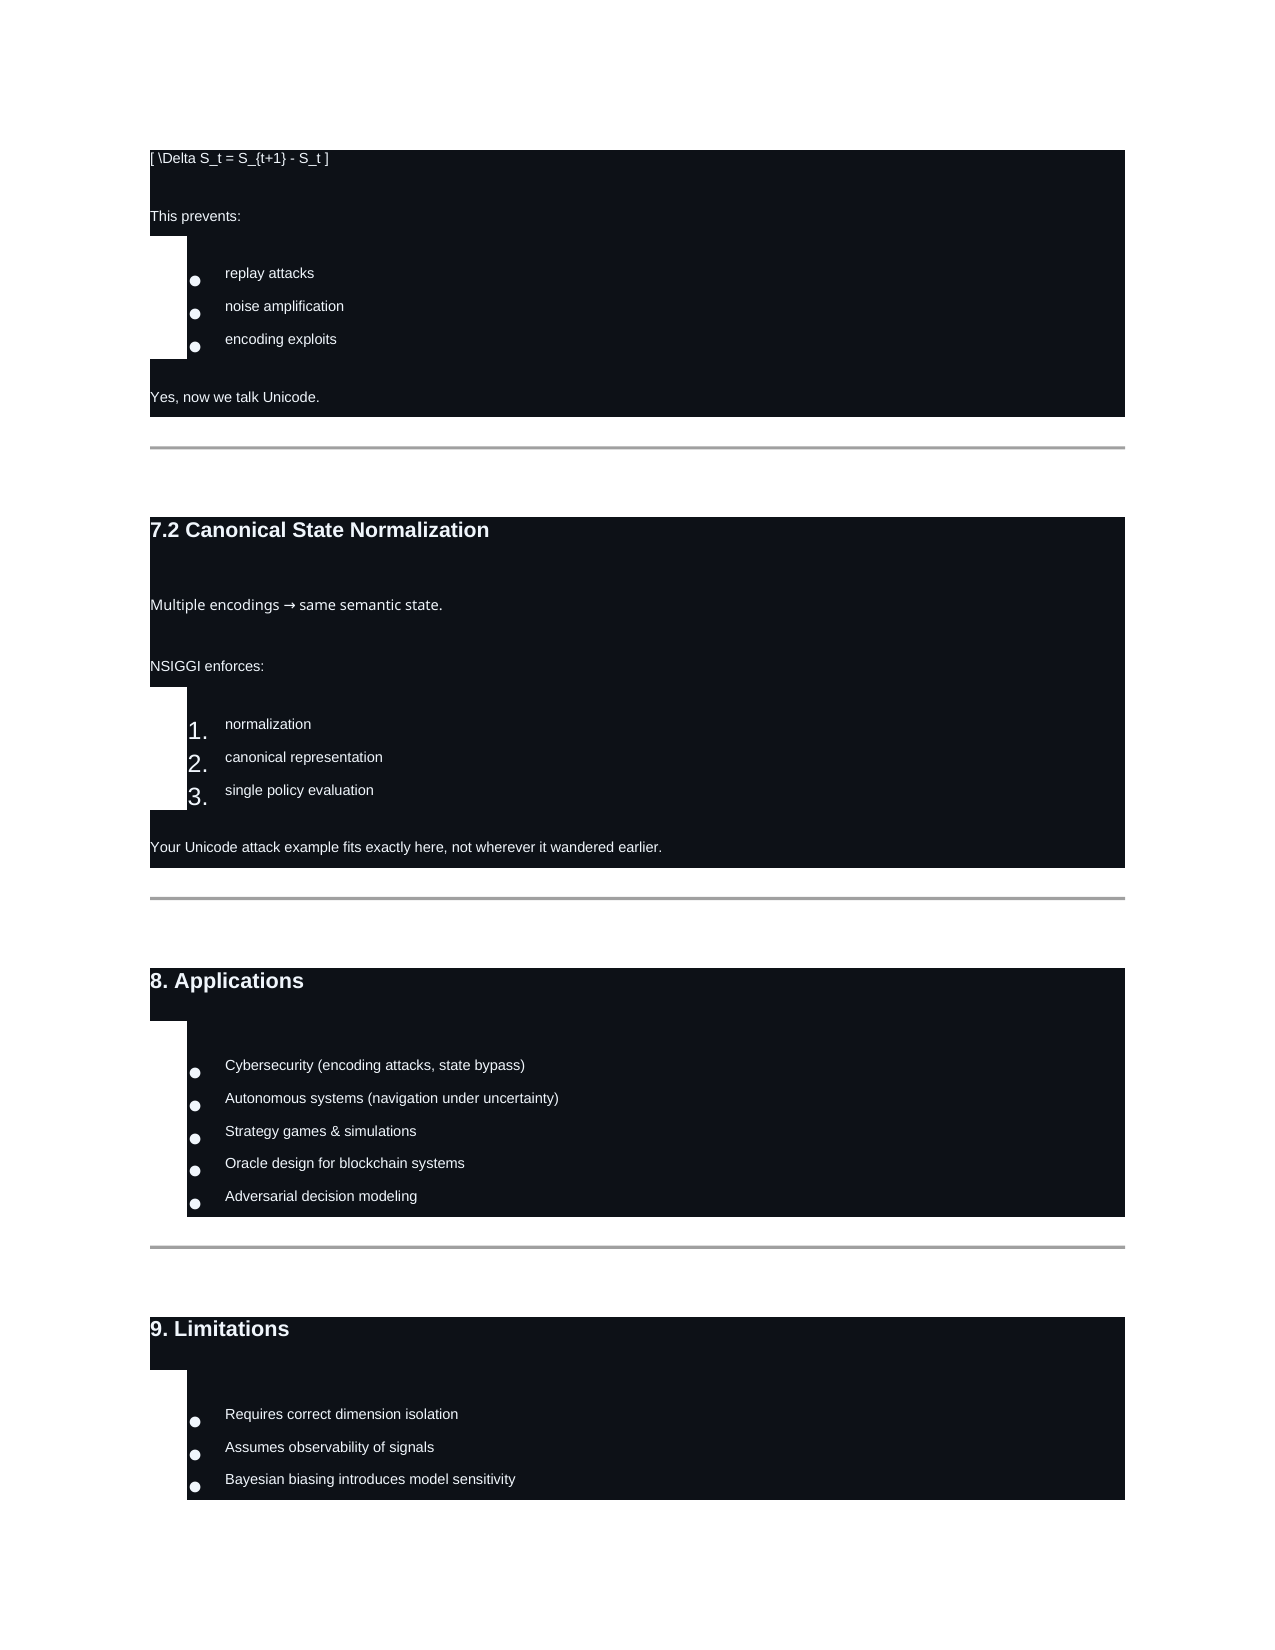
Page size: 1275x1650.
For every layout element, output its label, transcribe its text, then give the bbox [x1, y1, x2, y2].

text NSIGGI enforces: [150, 658, 1125, 687]
list noise amplification [187, 298, 1125, 327]
list replay attacks [187, 265, 1125, 294]
text [ \Delta S_t = S_{t+1} - S_t ] [150, 150, 1125, 179]
text Yes, now we talk Unicode. [150, 388, 1125, 417]
text This prevents: [150, 208, 1125, 236]
text Your Unicode attack example fits exactly here, not wherever it wandered earlier. [150, 839, 1125, 868]
list encoding exploits [187, 331, 1125, 359]
subtitle 8. Applications [150, 968, 1125, 1021]
list Assumes observability of signals [187, 1438, 1125, 1467]
list Cybersecurity (encoding attacks, state bypass) [187, 1057, 1125, 1086]
list Oracle design for blockchain systems [187, 1155, 1125, 1184]
list single policy evaluation [187, 781, 1125, 810]
list Requires correct dimension isolation [187, 1406, 1125, 1434]
list Autonomous systems (navigation under uncertainty) [187, 1090, 1125, 1118]
list Bayesian biasing introduces model sensitivity [187, 1471, 1125, 1500]
list normalization [187, 716, 1125, 745]
list canonical representation [187, 749, 1125, 777]
subtitle 7.2 Canonical State Normalization [150, 517, 1125, 559]
list Adversarial decision modeling [187, 1188, 1125, 1217]
subtitle 9. Limitations [150, 1317, 1125, 1370]
text Multiple encodings → same semantic state. [150, 594, 1125, 629]
list Strategy games & simulations [187, 1122, 1125, 1151]
